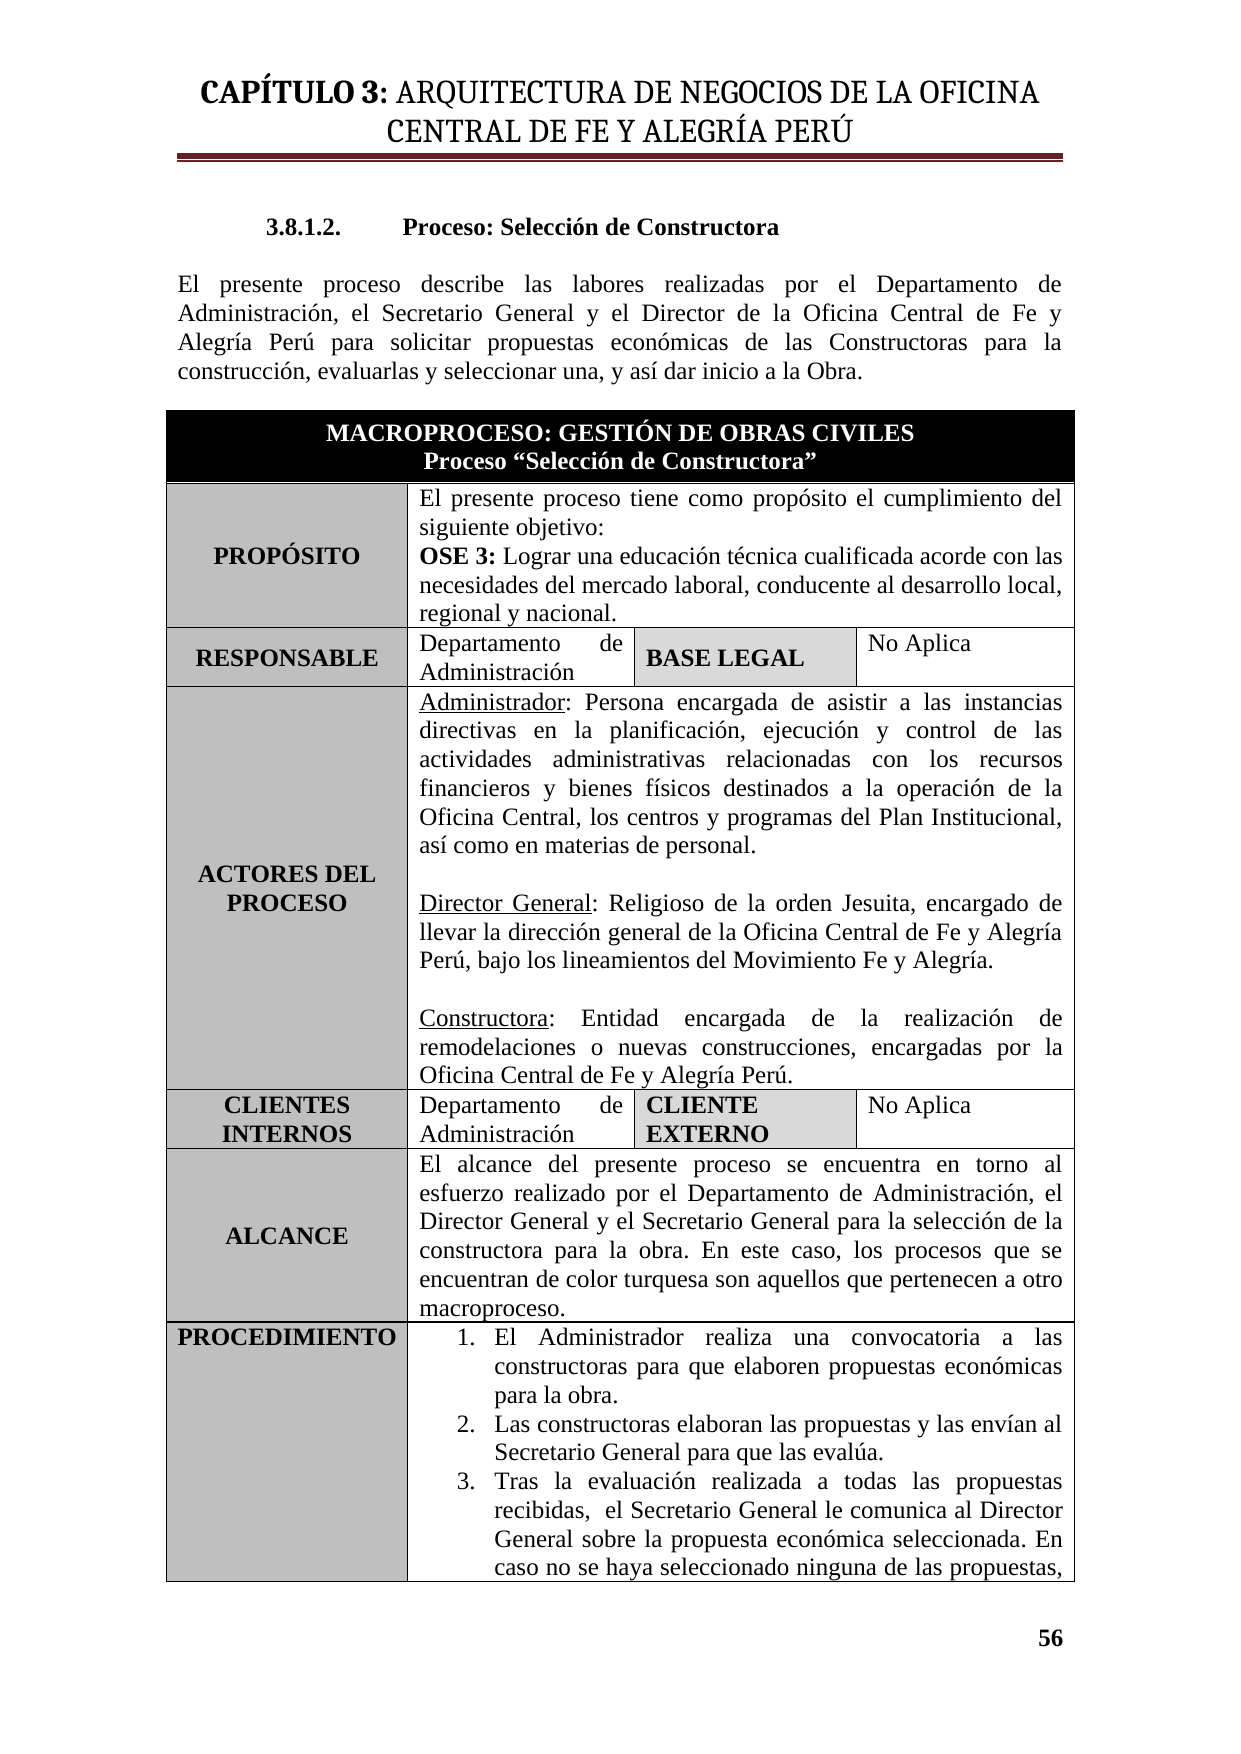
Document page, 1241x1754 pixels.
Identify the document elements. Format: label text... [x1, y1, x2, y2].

subtitle Proceso: Selección de Constructora [266, 212, 1063, 240]
table_cell No Aplica [857, 628, 1074, 686]
table_cell CLIENTE EXTERNO [635, 1090, 856, 1148]
table_cell Departamento de Administración [408, 628, 634, 686]
table_cell El presente proceso tiene como propósito el cumplimiento del siguiente objetivo: OSE 3: Lograr una educación técnica cualificada acorde con las necesidades del mercado laboral, conducente al desarrollo local, regional y nacional. [408, 484, 1074, 627]
table_cell PROPÓSITO [167, 484, 407, 627]
table_cell PROCEDIMIENTO [167, 1323, 407, 1581]
table_cell CLIENTES INTERNOS [167, 1090, 407, 1148]
table_cell Administrador: Persona encargada de asistir a las instancias directivas en la planificación, ejecución y control de las actividades administrativas relacionadas con los recursos financieros y bienes físicos destinados a la operación de la Oficina Central, los centros y programas del Plan Institucional, así como en materias de personal. Director General: Religioso de la orden Jesuita, encargado de llevar la dirección general de la Oficina Central de Fe y Alegría Perú, bajo los lineamientos del Movimiento Fe y Alegría. Constructora: Entidad encargada de la realización de remodelaciones o nuevas construcciones, encargadas por la Oficina Central de Fe y Alegría Perú. [408, 687, 1074, 1089]
table_cell BASE LEGAL [635, 628, 856, 686]
text El presente proceso describe las labores realizadas por el Departamento de Administración, el Secretario General y el Director de la Oficina Central de Fe y Alegría Perú para solicitar propuestas económicas de las Constructoras para la construcción, evaluarlas y seleccionar una, y así dar inicio a la Obra. [177, 269, 1063, 384]
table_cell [408, 1323, 1074, 1581]
table_cell Departamento de Administración [408, 1090, 634, 1148]
table_cell No Aplica [857, 1090, 1074, 1148]
table_cell RESPONSABLE [167, 628, 407, 686]
table_header MACROPROCESO: GESTIÓN DE OBRAS CIVILES Proceso “Selección de Constructora” [167, 411, 1074, 482]
table_cell El alcance del presente proceso se encuentra en torno al esfuerzo realizado por el Departamento de Administración, el Director General y el Secretario General para la selección de la constructora para la obra. En este caso, los procesos que se encuentran de color turquesa son aquellos que pertenecen a otro macroproceso. [408, 1149, 1074, 1321]
table_cell ALCANCE [167, 1149, 407, 1321]
table_cell ACTORES DEL PROCESO [167, 687, 407, 1089]
